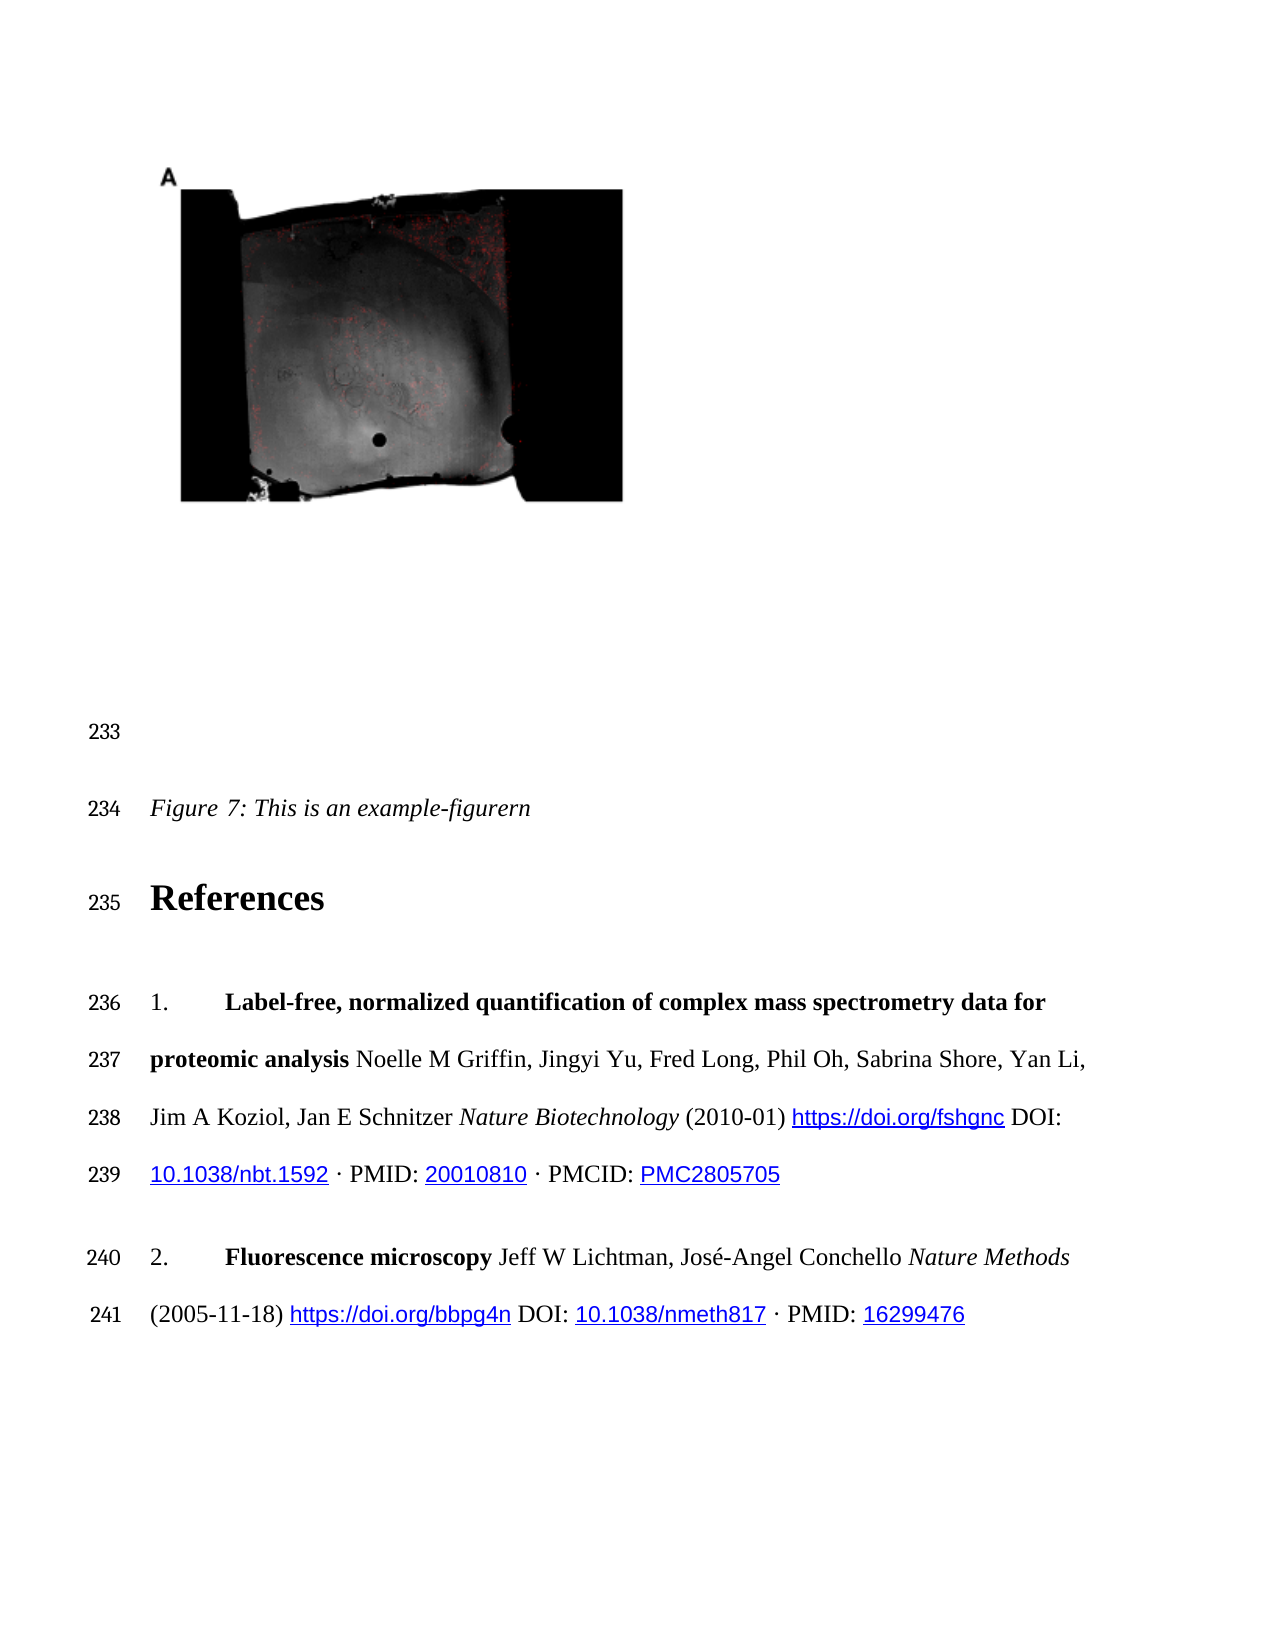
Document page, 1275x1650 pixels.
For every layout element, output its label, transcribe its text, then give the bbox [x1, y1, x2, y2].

text 1. Label-free, normalized quantification of complex mass spectrometry data for proteomic analysis Noelle M Griffin, Jingyi Yu, Fred Long, Phil Oh, Sabrina Shore, Yan Li, Jim A Koziol, Jan E Schnitzer Nature Biotechnology (2010-01) https://doi.org/fshgnc DOI: 10.1038/nbt.1592 · PMID: 20010810 · PMCID: PMC2805705 [150, 987, 1125, 1188]
text Figure 7: This is an example-figurern [150, 793, 1125, 822]
text 2. Fluorescence microscopy Jeff W Lichtman, José-Angel Conchello Nature Methods (2005-11-18) https://doi.org/bbpg4n DOI: 10.1038/nmeth817 · PMID: 16299476 [150, 1242, 1125, 1328]
picture [150, 150, 1094, 739]
subtitle References [150, 875, 1125, 918]
